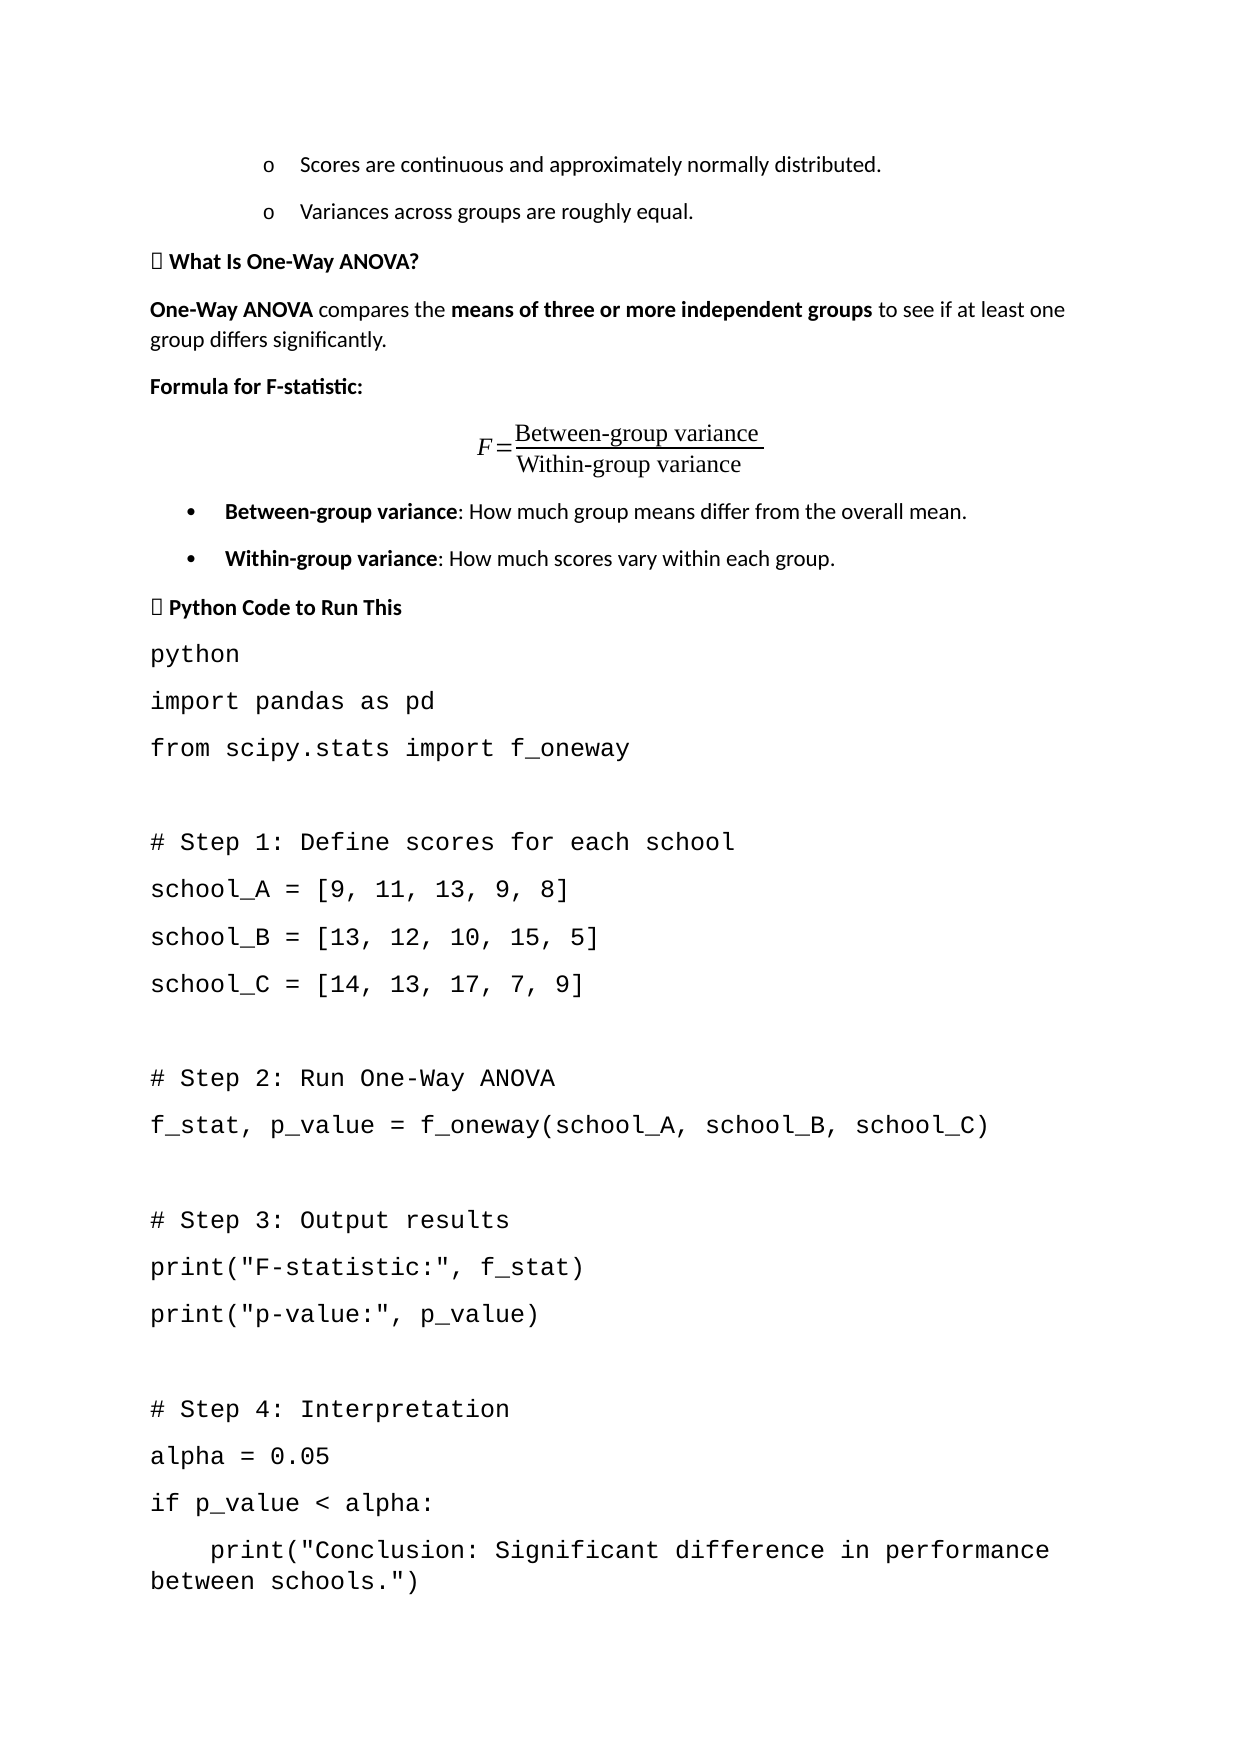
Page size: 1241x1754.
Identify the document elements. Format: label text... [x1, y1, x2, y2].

text # Step 2: Run One-Way ANOVA [150, 1066, 1090, 1094]
text 🧪 What Is One-Way ANOVA? [150, 245, 1090, 276]
text school_C = [14, 13, 17, 7, 9] [150, 971, 1090, 1000]
list Between-group variance: How much group means differ from the overall mean. [187, 497, 1090, 525]
text print("p-value:", p_value) [150, 1302, 1090, 1330]
text if p_value < alpha: [150, 1491, 1090, 1519]
text 🔢 Python Code to Run This [150, 591, 1090, 622]
list Within-group variance: How much scores vary within each group. [187, 544, 1090, 572]
text print("F-statistic:", f_stat) [150, 1254, 1090, 1283]
text from scipy.stats import f_oneway [150, 736, 1090, 764]
text Formula for F-statistic: [150, 372, 1090, 400]
text alpha = 0.05 [150, 1443, 1090, 1472]
text import pandas as pd [150, 688, 1090, 717]
text # Step 1: Define scores for each school [150, 830, 1090, 858]
text school_B = [13, 12, 10, 15, 5] [150, 924, 1090, 953]
list Variances across groups are roughly equal. [262, 197, 1090, 226]
text school_A = [9, 11, 13, 9, 8] [150, 877, 1090, 905]
text python [150, 641, 1090, 669]
text print("Conclusion: Significant difference in performance between schools.") [150, 1538, 1090, 1597]
text f_stat, p_value = f_oneway(school_A, school_B, school_C) [150, 1113, 1090, 1141]
text # Step 3: Output results [150, 1207, 1090, 1236]
text One-Way ANOVA compares the means of three or more independent groups to see if at least one group differs significantly. [150, 295, 1090, 353]
text # Step 4: Interpretation [150, 1396, 1090, 1424]
list Scores are continuous and approximately normally distributed. [262, 150, 1090, 178]
